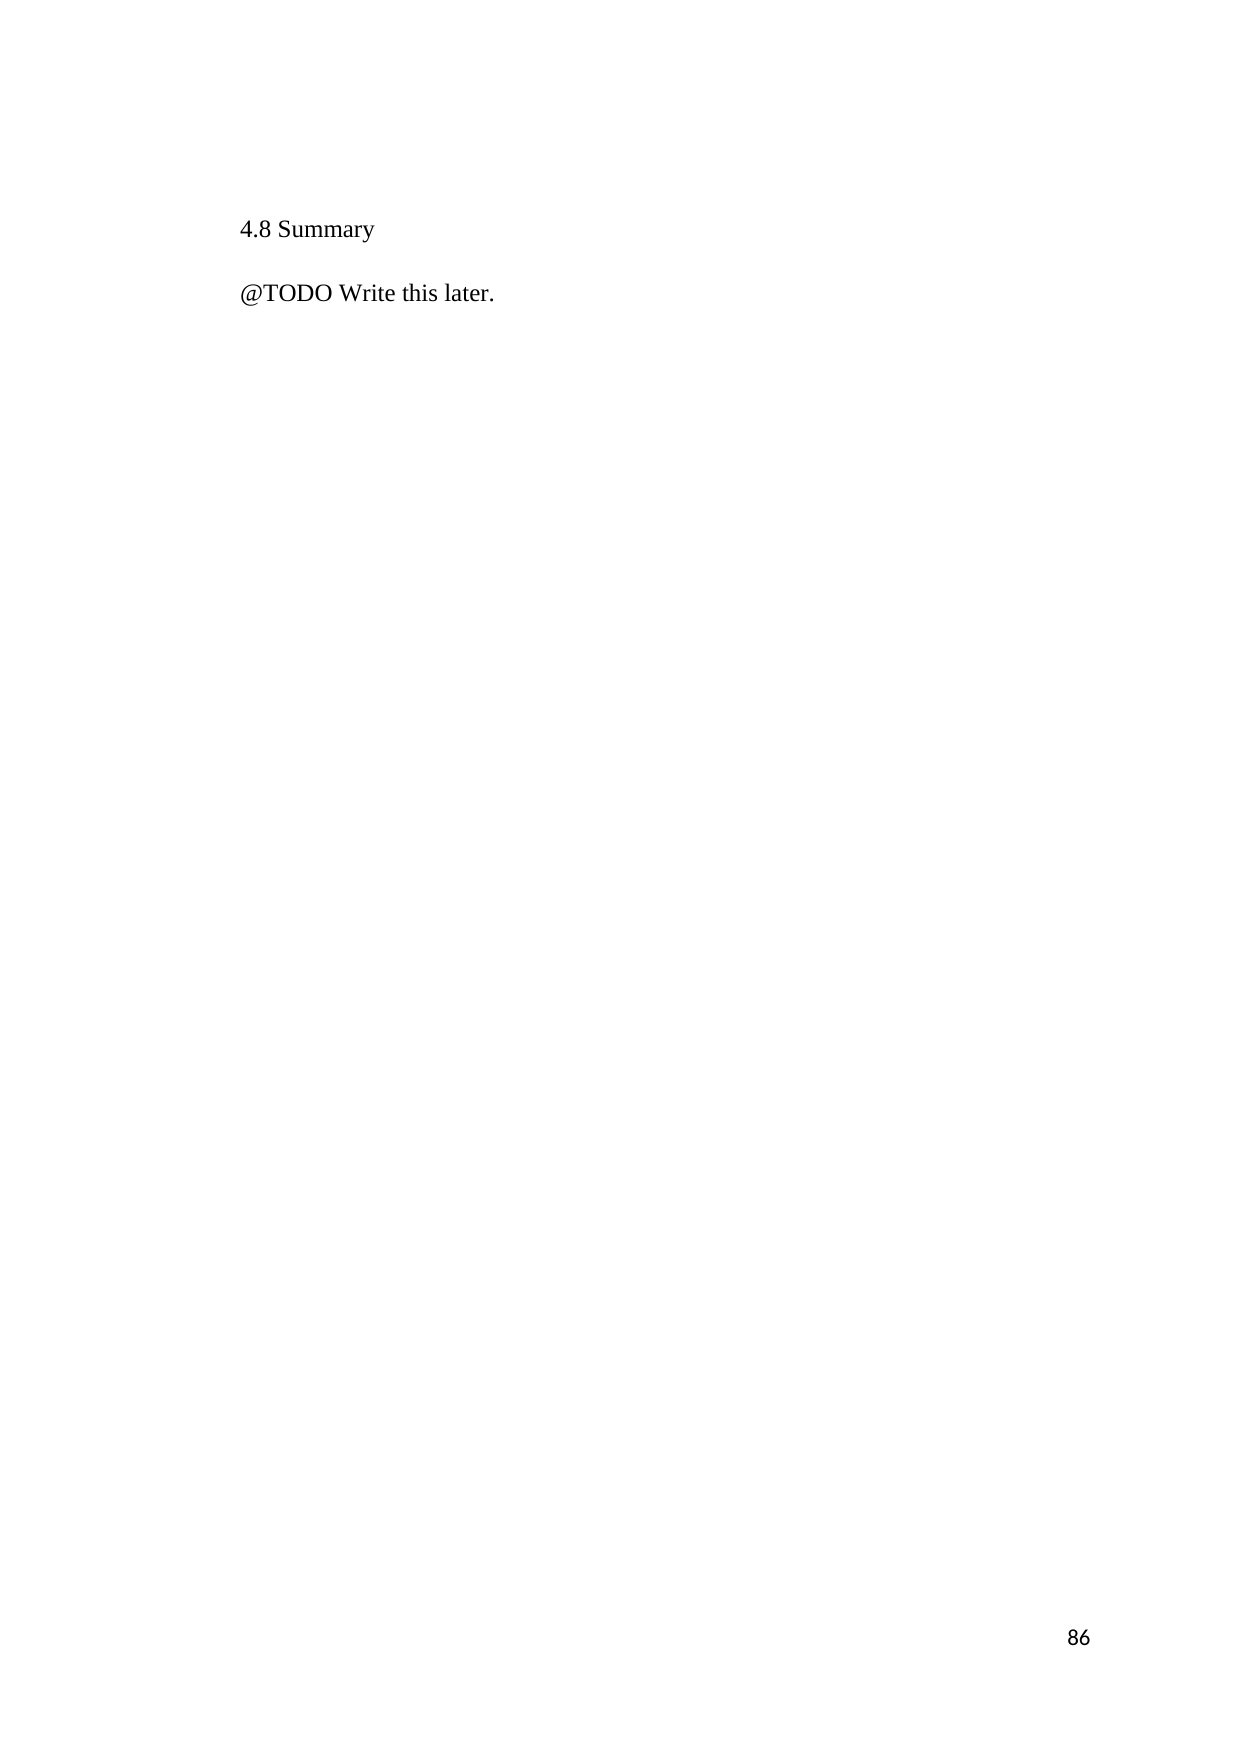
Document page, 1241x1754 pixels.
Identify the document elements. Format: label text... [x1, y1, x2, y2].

text @TODO Write this later. [240, 278, 1090, 307]
text 4.8 Summary [240, 214, 1090, 243]
